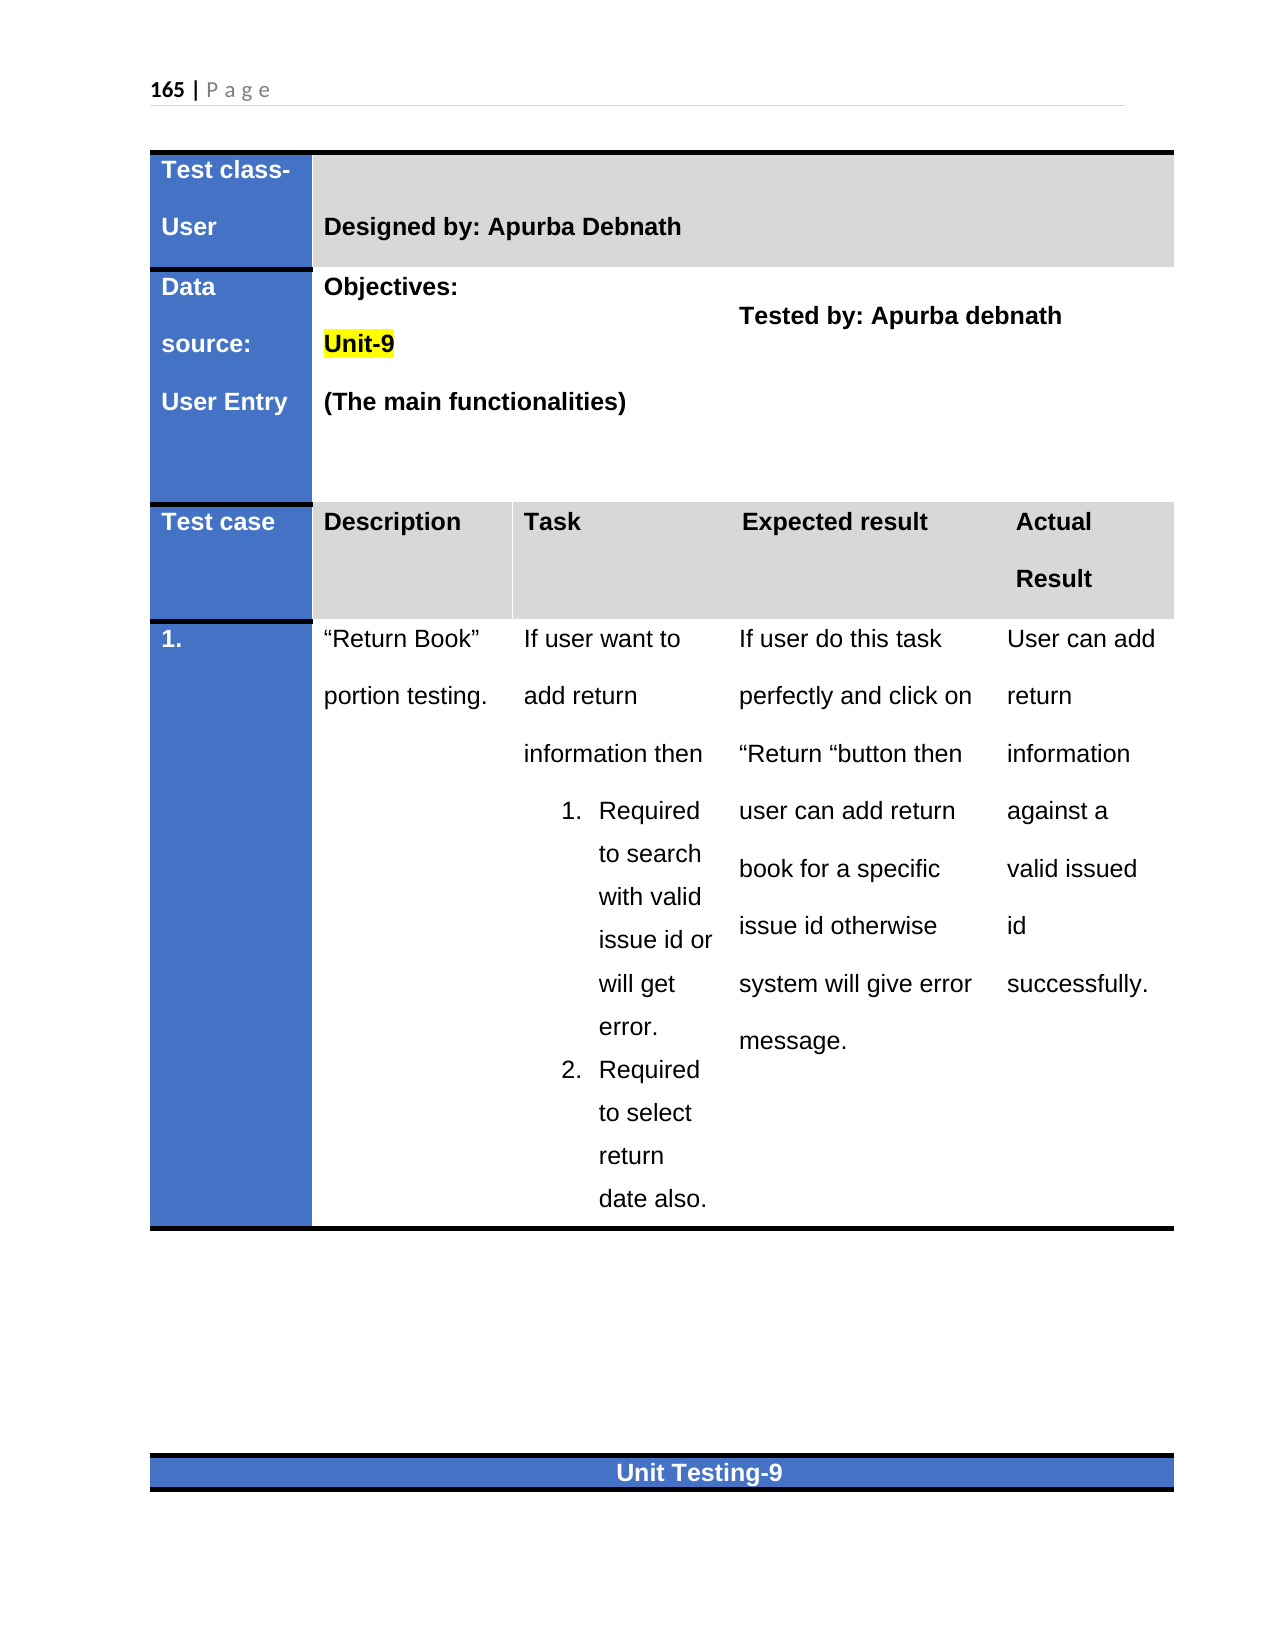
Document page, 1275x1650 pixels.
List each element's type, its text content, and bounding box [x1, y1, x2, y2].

table_cell Description [313, 502, 512, 619]
table_cell 1. [150, 624, 312, 1226]
table_cell Test case [150, 507, 312, 619]
table_cell Objectives: Unit-9 (The main functionalities) [313, 267, 728, 502]
table_cell “Return Book” portion testing. [313, 619, 512, 1226]
table_cell Expected result [728, 502, 996, 619]
table_cell User can add return information against a valid issued id successfully. [996, 619, 1174, 1226]
table_header Unit Testing-9 [150, 1458, 1174, 1487]
table_cell Actual Result [996, 502, 1174, 619]
table_cell Test class- User [150, 155, 312, 267]
table_cell If user do this task perfectly and click on “Return “button then user can add return book for a specific issue id otherwise system will give error message. [728, 619, 996, 1226]
table_cell Data source: User Entry [150, 272, 312, 502]
table_cell Designed by: Apurba Debnath [313, 155, 1174, 267]
table_cell Task [513, 502, 728, 619]
table_cell Tested by: Apurba debnath [728, 267, 1174, 502]
table_cell If user want to add return information then Required to search with valid issue id or will get error. Required to select return date also. [513, 619, 728, 1226]
